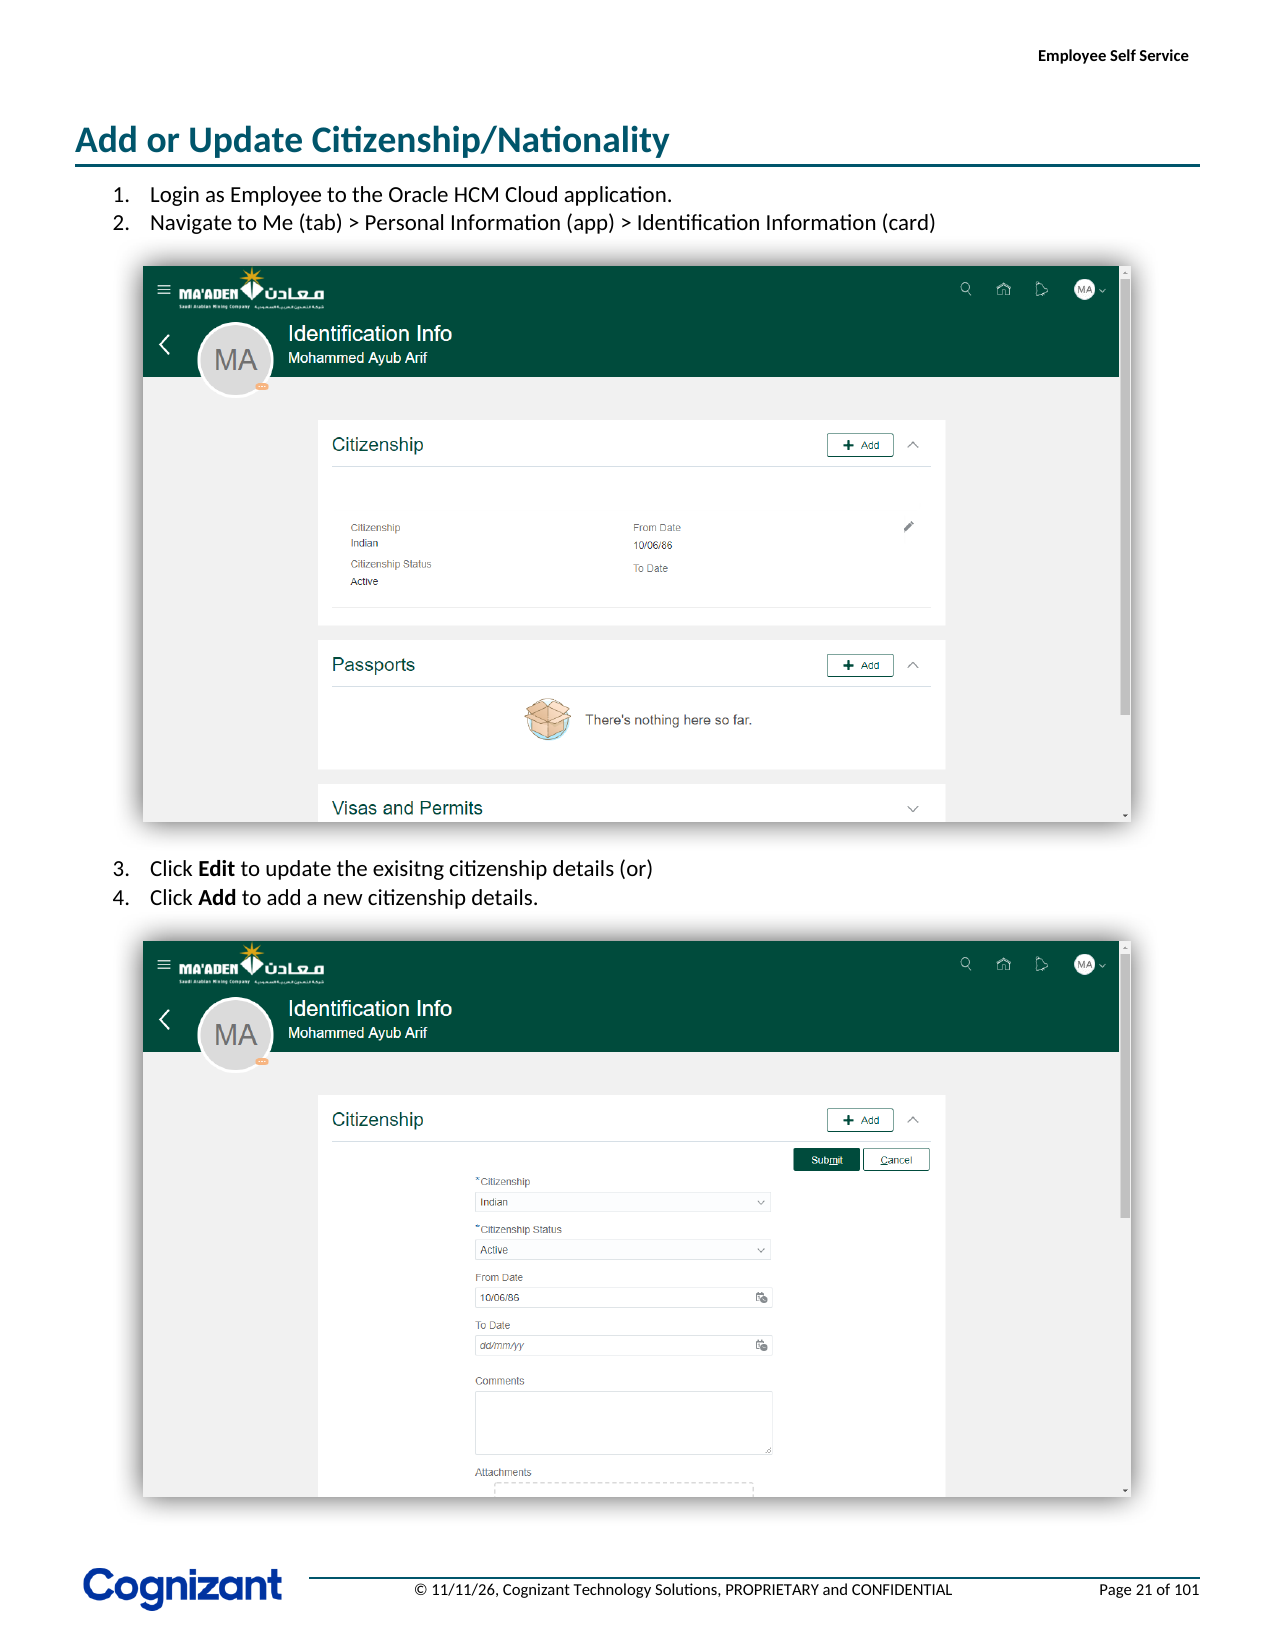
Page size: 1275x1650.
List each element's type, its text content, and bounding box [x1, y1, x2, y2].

list Navigate to Me (tab) > Personal Information (app) > Identification Information (card) [112, 208, 1200, 236]
picture [143, 941, 1131, 1497]
picture [75, 1558, 299, 1614]
picture [143, 266, 1131, 822]
list Login as Employee to the Oracle HCM Cloud application. [112, 180, 1200, 208]
text Add or Update Citizenship/Nationality [75, 116, 1200, 164]
list Click Add to add a new citizenship details. [112, 883, 1200, 911]
list Click Edit to update the exisitng citizenship details (or) [112, 854, 1200, 883]
